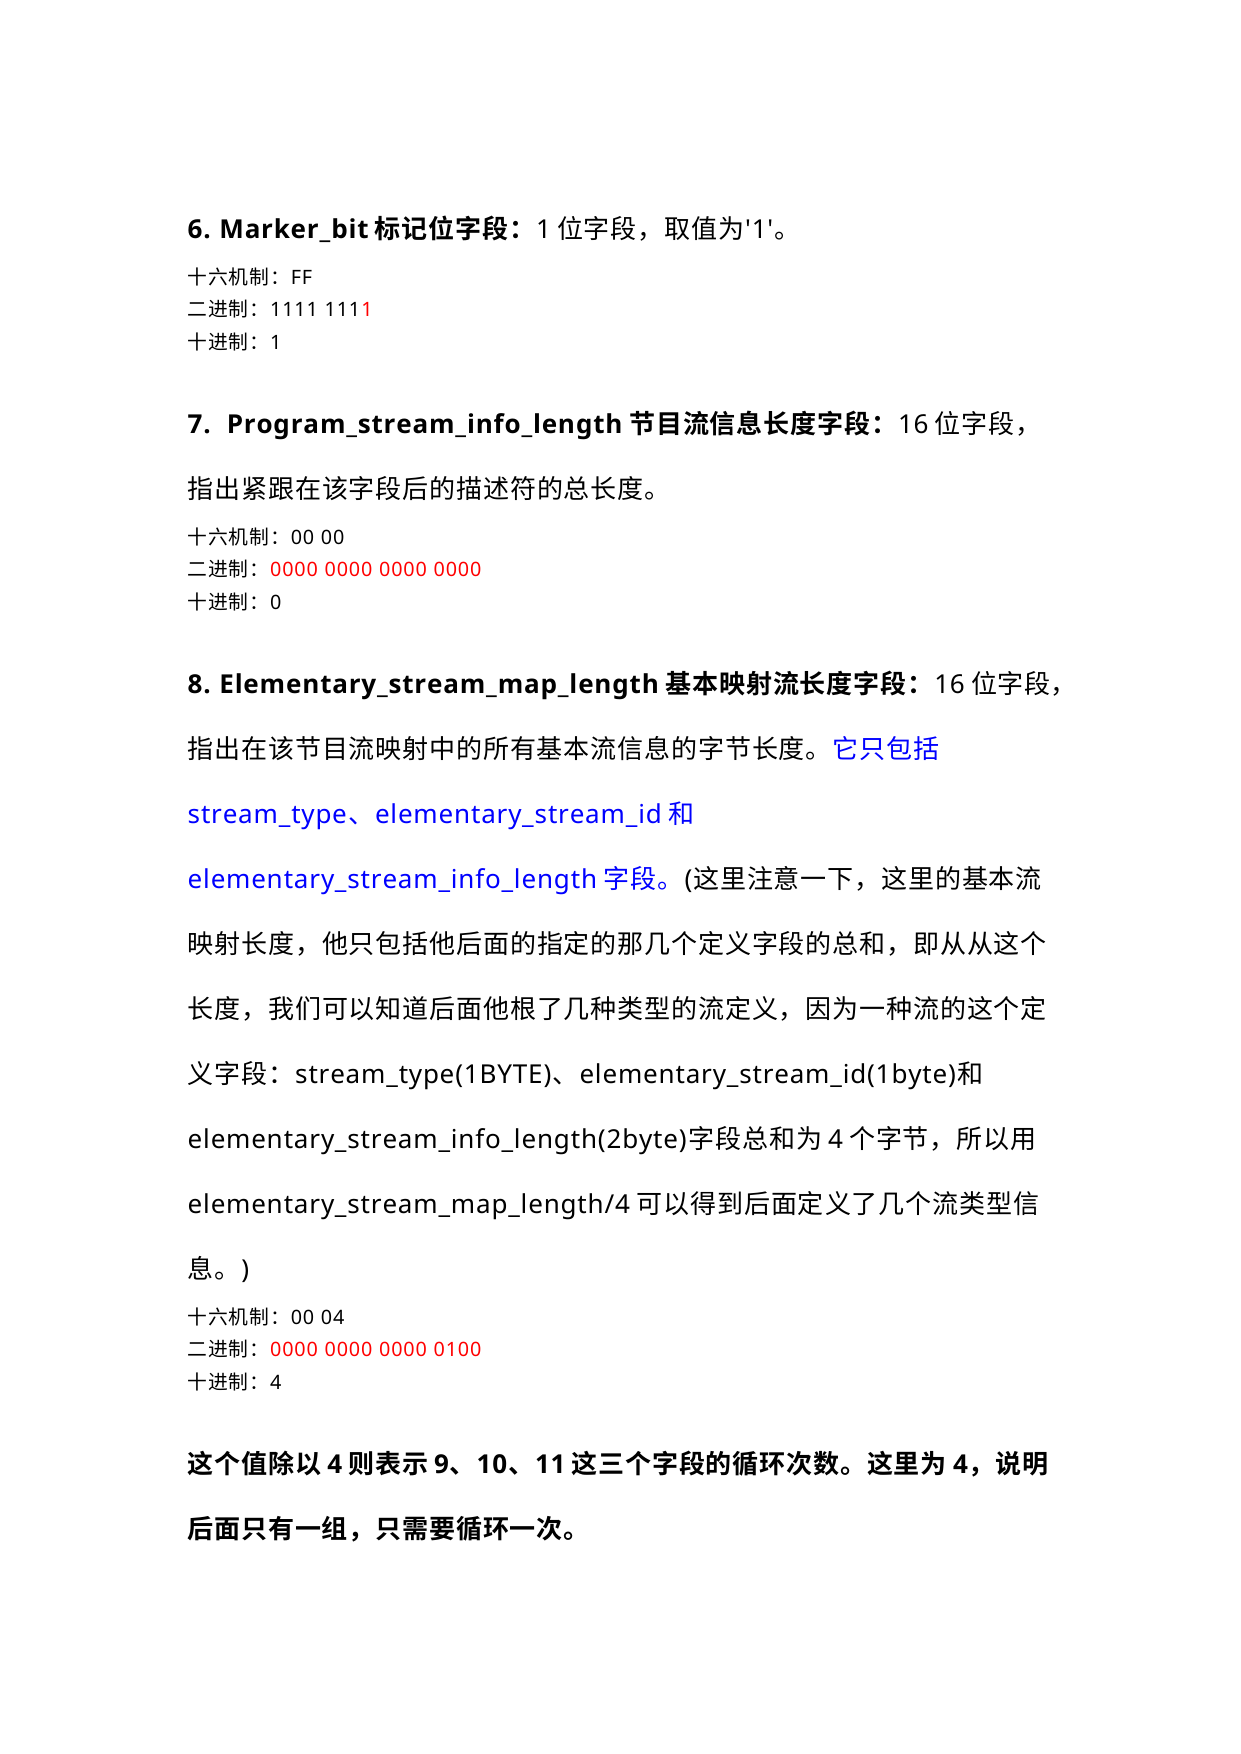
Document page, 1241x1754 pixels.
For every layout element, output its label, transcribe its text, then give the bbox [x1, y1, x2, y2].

text 十六机制：00 00 [187, 519, 1053, 552]
text 二进制：1111 1111 [187, 292, 1053, 324]
text 十进制：4 [187, 1364, 1053, 1397]
text 这个值除以4则表示9、10、11这三个字段的循环次数。这里为4，说明后面只有一组，只需要循环一次。 [187, 1429, 1053, 1559]
text 7. Program_stream_info_length节目流信息长度字段：16位字段，指出紧跟在该字段后的描述符的总长度。 [187, 389, 1053, 519]
text 十六机制：FF [187, 259, 1053, 292]
text 十进制：1 [187, 324, 1053, 357]
text 二进制：0000 0000 0000 0100 [187, 1332, 1053, 1364]
text 6. Marker_bit标记位字段：1位字段，取值为'1'。 [187, 194, 1053, 259]
text 十进制：0 [187, 584, 1053, 617]
text 十六机制：00 04 [187, 1299, 1053, 1332]
text 二进制：0000 0000 0000 0000 [187, 552, 1053, 584]
text 8. Elementary_stream_map_length基本映射流长度字段：16位字段，指出在该节目流映射中的所有基本流信息的字节长度。它只包括stream_type、elementary_stream_id和elementary_stream_info_length字段。(这里注意一下，这里的基本流映射长度，他只包括他后面的指定的那几个定义字段的总和，即从从这个长度，我们可以知道后面他根了几种类型的流定义，因为一种流的这个定义字段：stream_type(1BYTE)、elementary_stream_id(1byte)和elementary_stream_info_length(2byte)字段总和为4个字节，所以用elementary_stream_map_length/4可以得到后面定义了几个流类型信息。) [187, 649, 1053, 1299]
